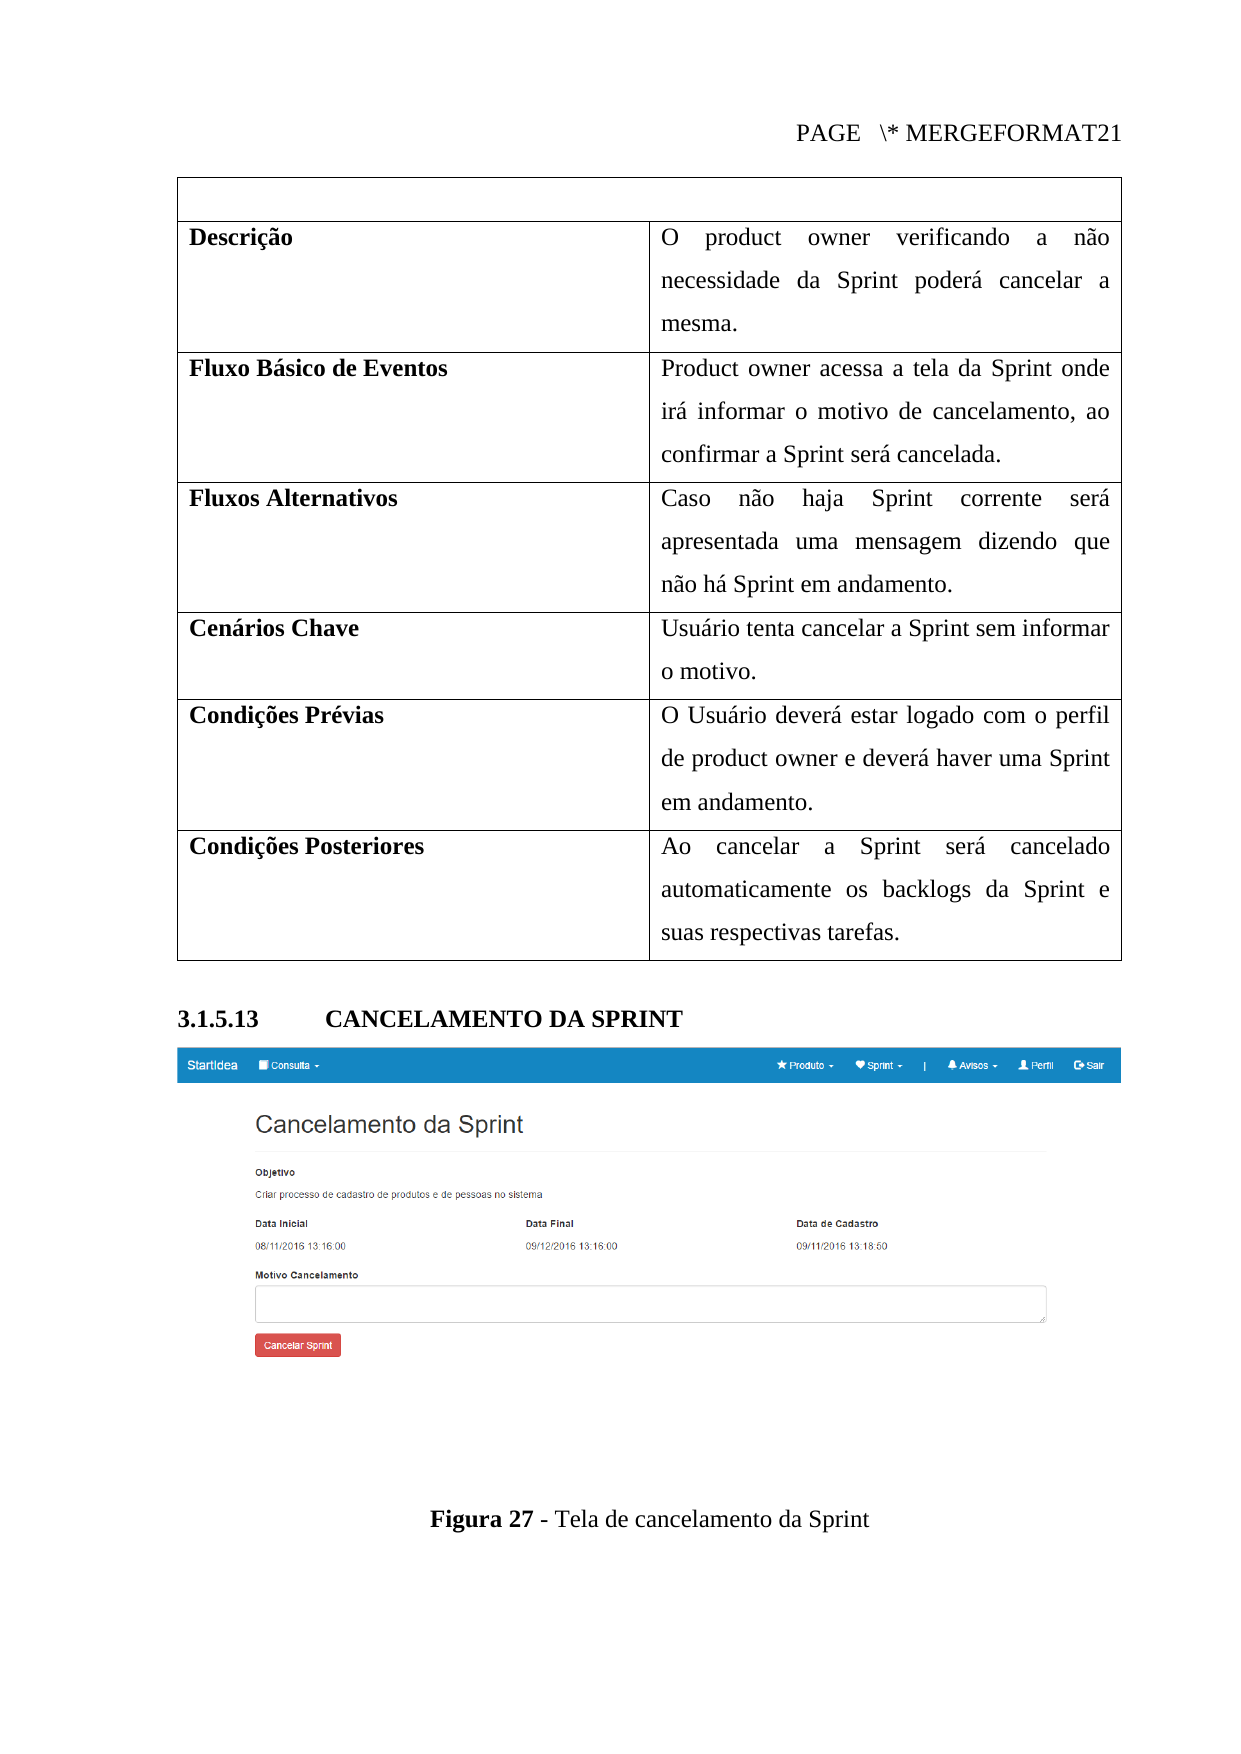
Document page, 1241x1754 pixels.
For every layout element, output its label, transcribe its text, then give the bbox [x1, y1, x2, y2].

table_cell O product owner verificando a não necessidade da Sprint poderá cancelar a mesma. [650, 222, 1121, 352]
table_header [178, 178, 1121, 221]
table_cell Fluxos Alternativos [178, 483, 649, 612]
table_cell Condições Prévias [178, 700, 649, 830]
picture [177, 1047, 1121, 1490]
subtitle CANCELAMENTO DA SPRINT [177, 1004, 1122, 1033]
table_cell Product owner acessa a tela da Sprint onde irá informar o motivo de cancelamento, ao confirmar a Sprint será cancelada. [650, 353, 1121, 482]
table_cell Fluxo Básico de Eventos [178, 353, 649, 482]
table_cell Cenários Chave [178, 613, 649, 699]
table_cell Usuário tenta cancelar a Sprint sem informar o motivo. [650, 613, 1121, 699]
table_cell Ao cancelar a Sprint será cancelado automaticamente os backlogs da Sprint e suas respectivas tarefas. [650, 831, 1121, 960]
table_cell Caso não haja Sprint corrente será apresentada uma mensagem dizendo que não há Sprint em andamento. [650, 483, 1121, 612]
table_cell Condições Posteriores [178, 831, 649, 960]
table_cell O Usuário deverá estar logado com o perfil de product owner e deverá haver uma Sprint em andamento. [650, 700, 1121, 830]
text Figura 27 - Tela de cancelamento da Sprint [177, 1504, 1122, 1533]
table_cell Descrição [178, 222, 649, 352]
